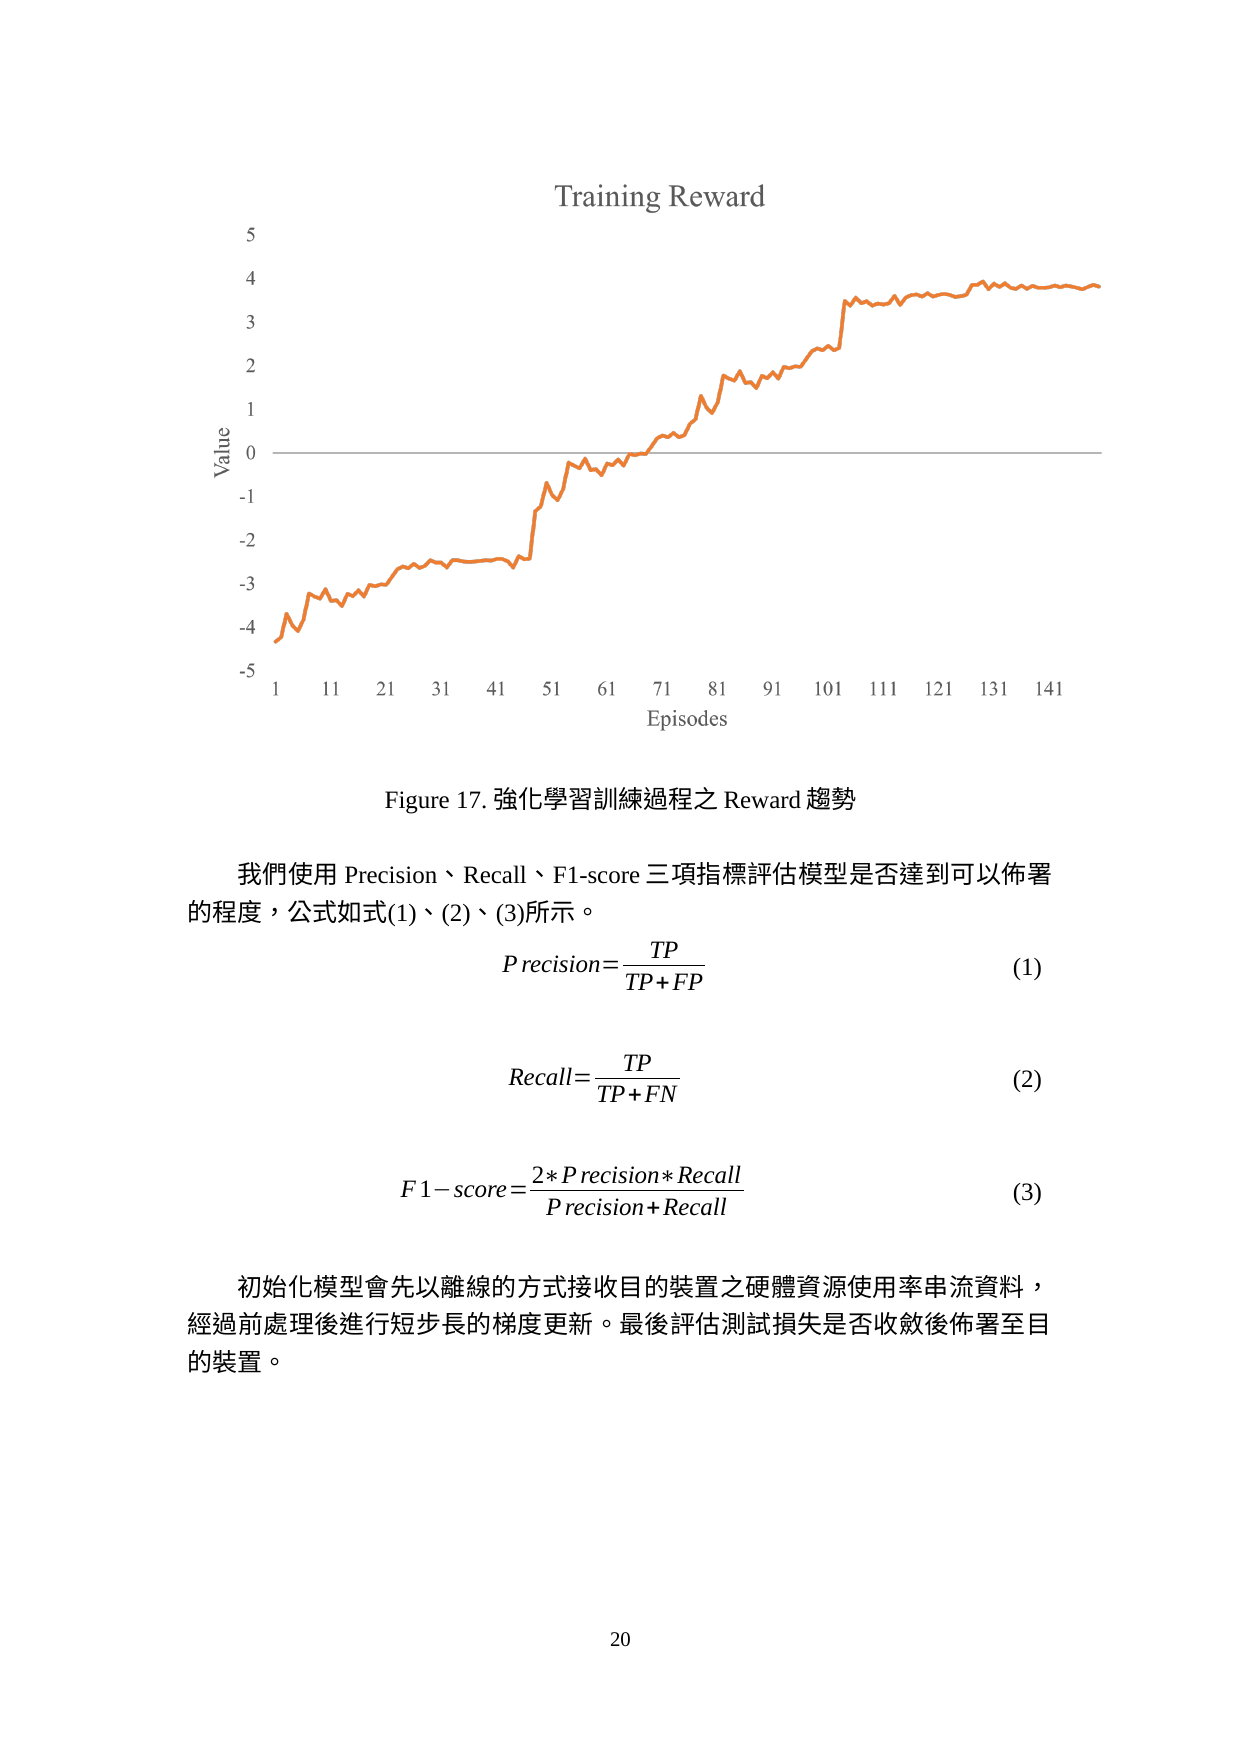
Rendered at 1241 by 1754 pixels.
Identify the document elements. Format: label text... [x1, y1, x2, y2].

table_header (3) [956, 1154, 1053, 1229]
table_header (2) [999, 1041, 1053, 1116]
table_header (1) [943, 929, 1053, 1004]
table_header [187, 929, 943, 1004]
table_header [187, 1041, 998, 1116]
picture [187, 164, 1132, 751]
table_header [187, 1154, 956, 1229]
text 初始化模型會先以離線的方式接收目的裝置之硬體資源使用率串流資料，經過前處理後進行短步長的梯度更新。最後評估測試損失是否收斂後佈署至目的裝置。 [187, 1266, 1053, 1379]
text 我們使用Precision、Recall、F1-score三項指標評估模型是否達到可以佈署的程度，公式如式(1)、(2)、(3)所示。 [187, 854, 1053, 929]
